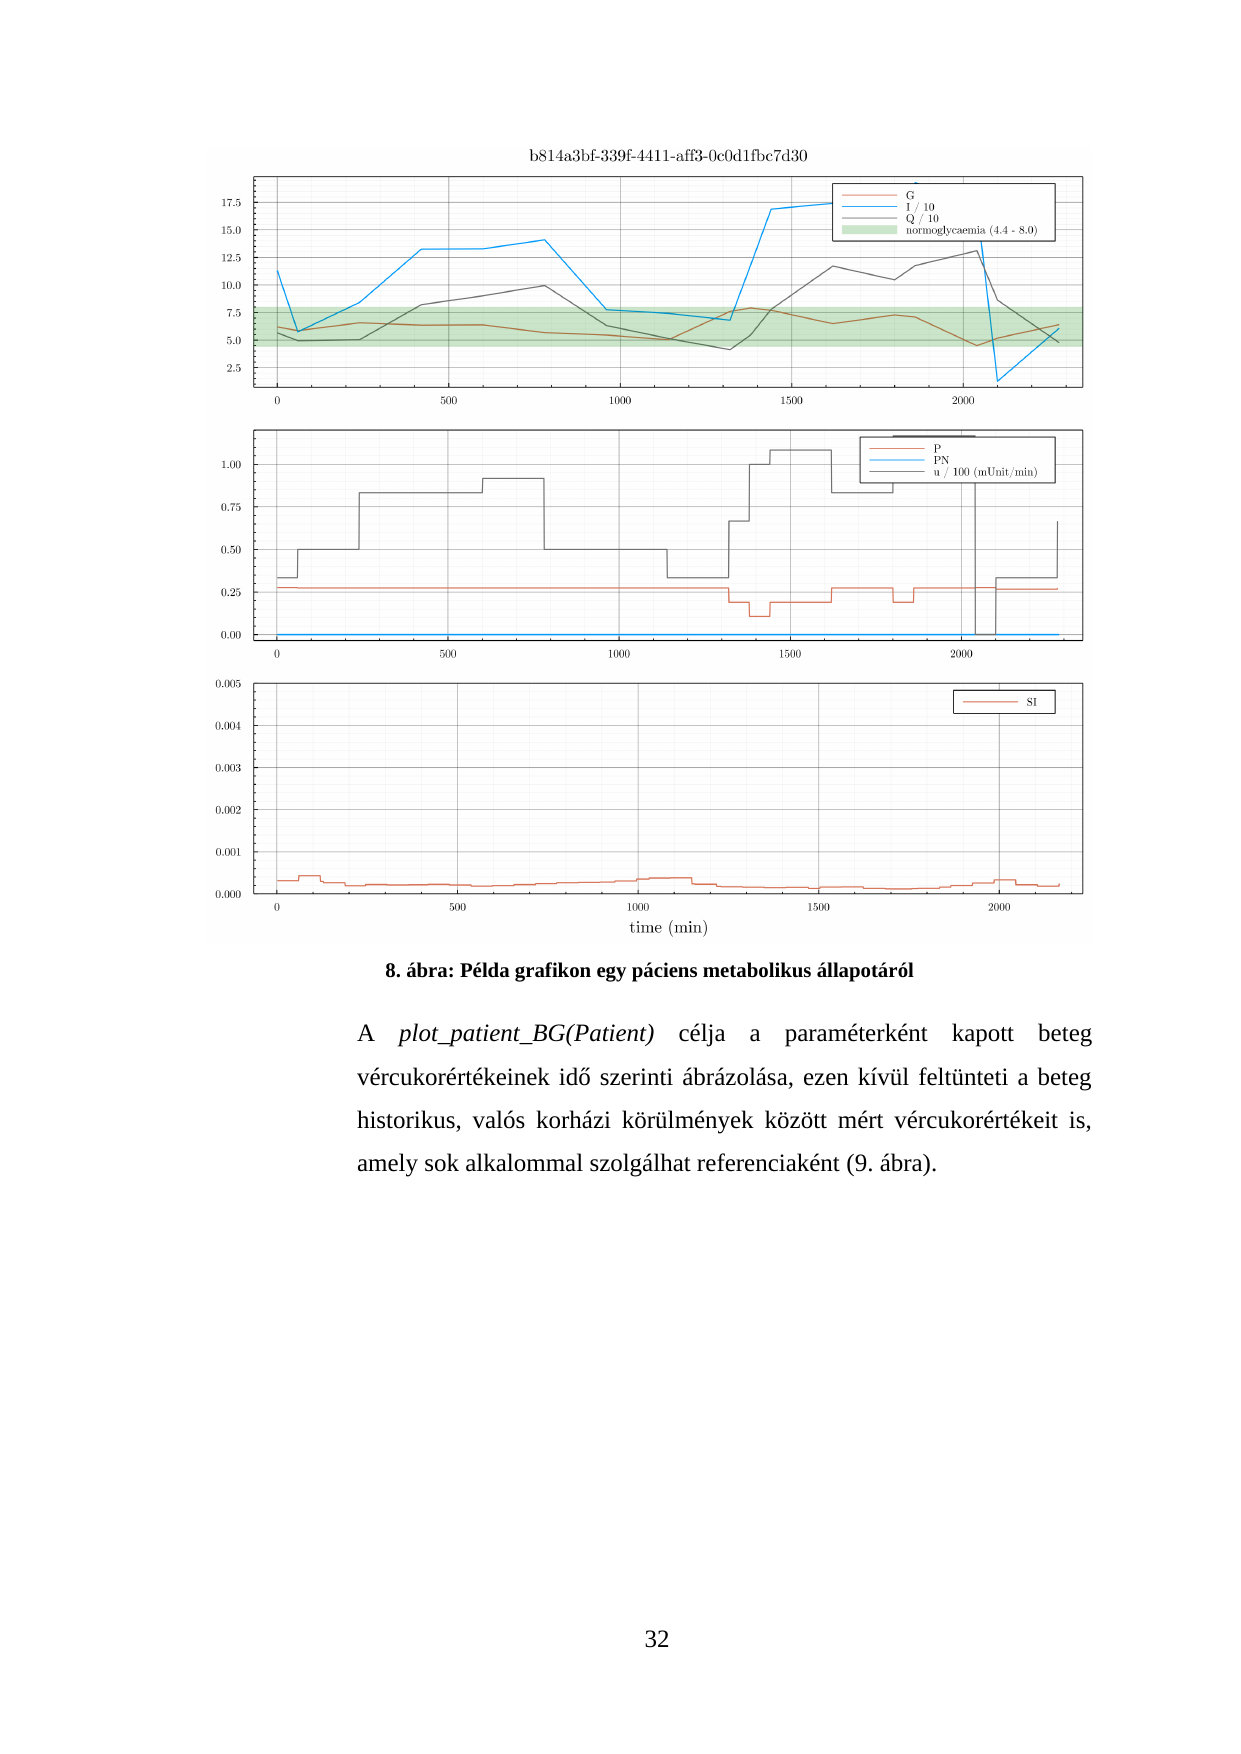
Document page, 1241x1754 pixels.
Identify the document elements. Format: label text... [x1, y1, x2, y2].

picture [206, 147, 1093, 945]
list A plot_patient_BG(Patient) célja a paraméterként kapott beteg vércukorértékeinek idő szerinti ábrázolása, ezen kívül feltünteti a beteg historikus, valós korházi körülmények között mért vércukorértékeit is, amely sok alkalommal szolgálhat referenciaként (9. ábra). [357, 1018, 1092, 1177]
text 8. ábra: Példa grafikon egy páciens metabolikus állapotáról [207, 957, 1092, 982]
